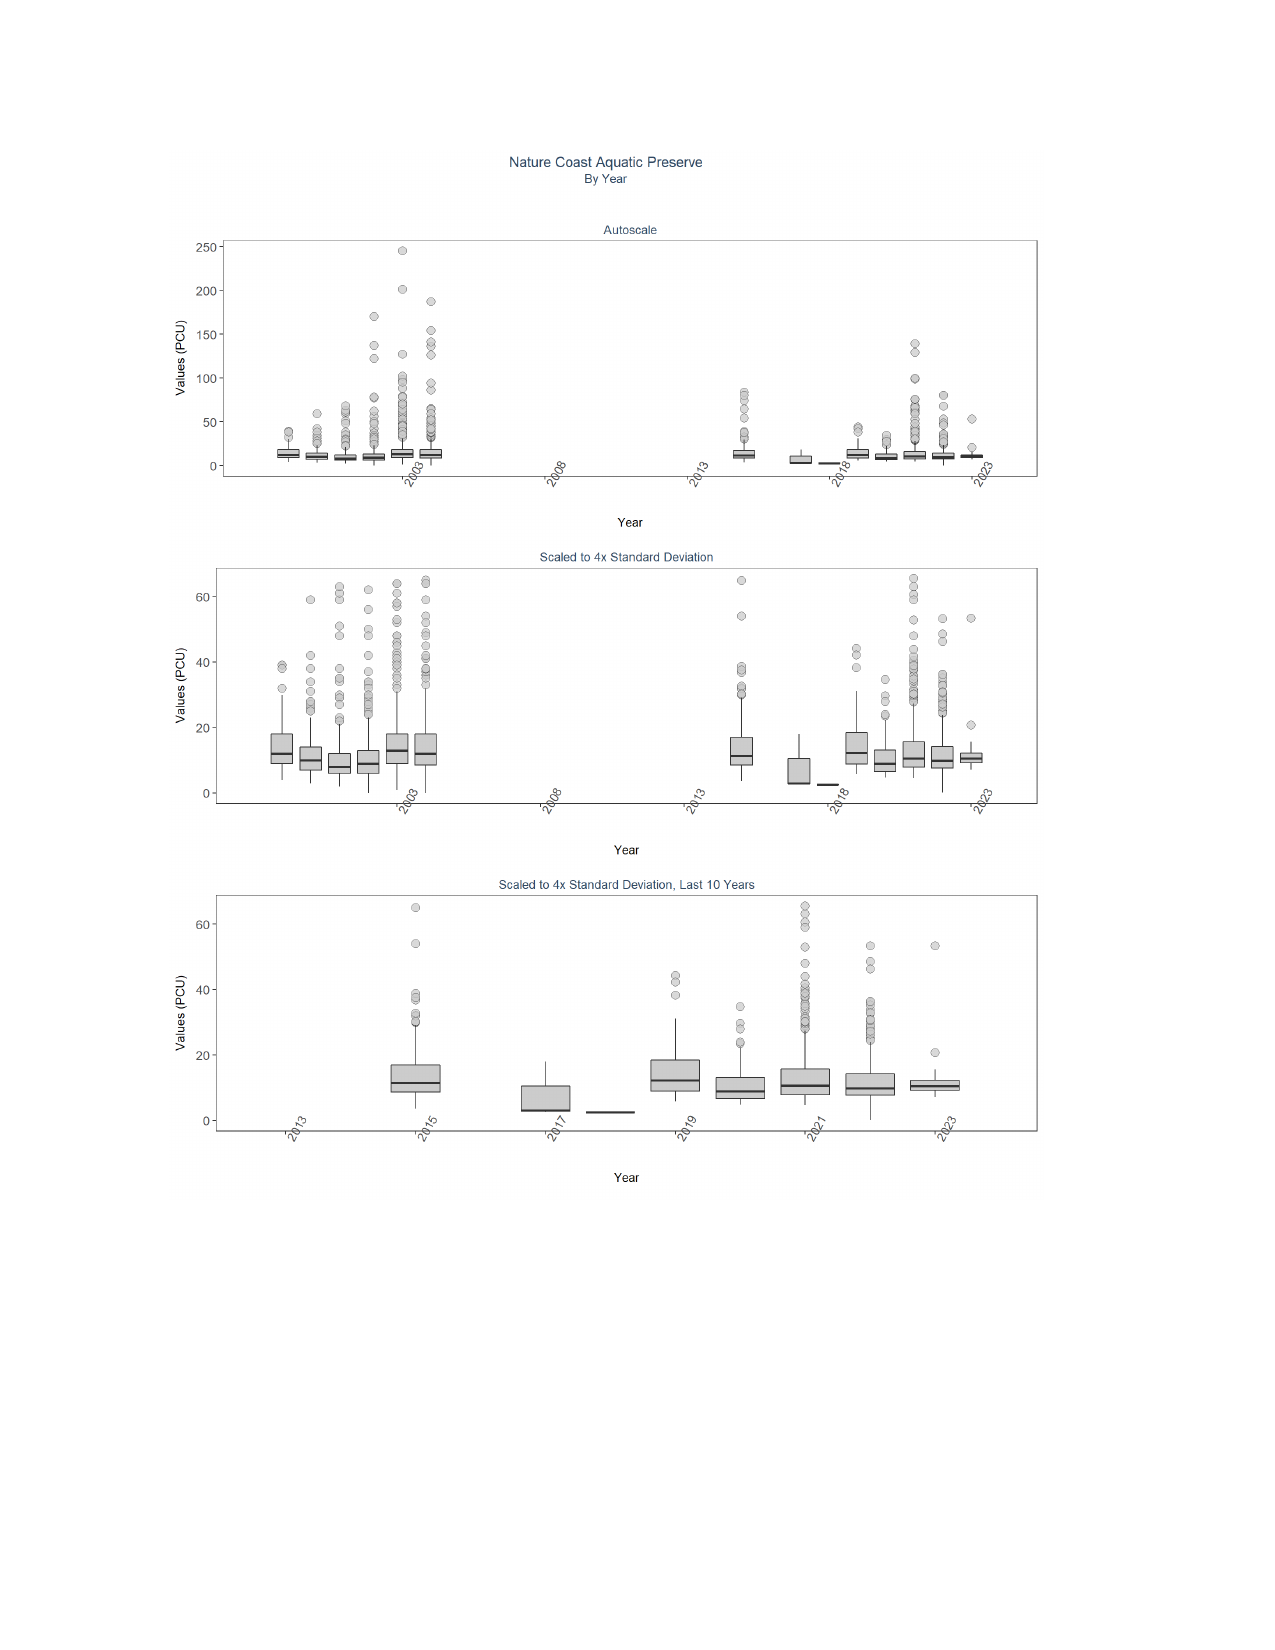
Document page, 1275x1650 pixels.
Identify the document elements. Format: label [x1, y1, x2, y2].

picture [168, 150, 1044, 1200]
